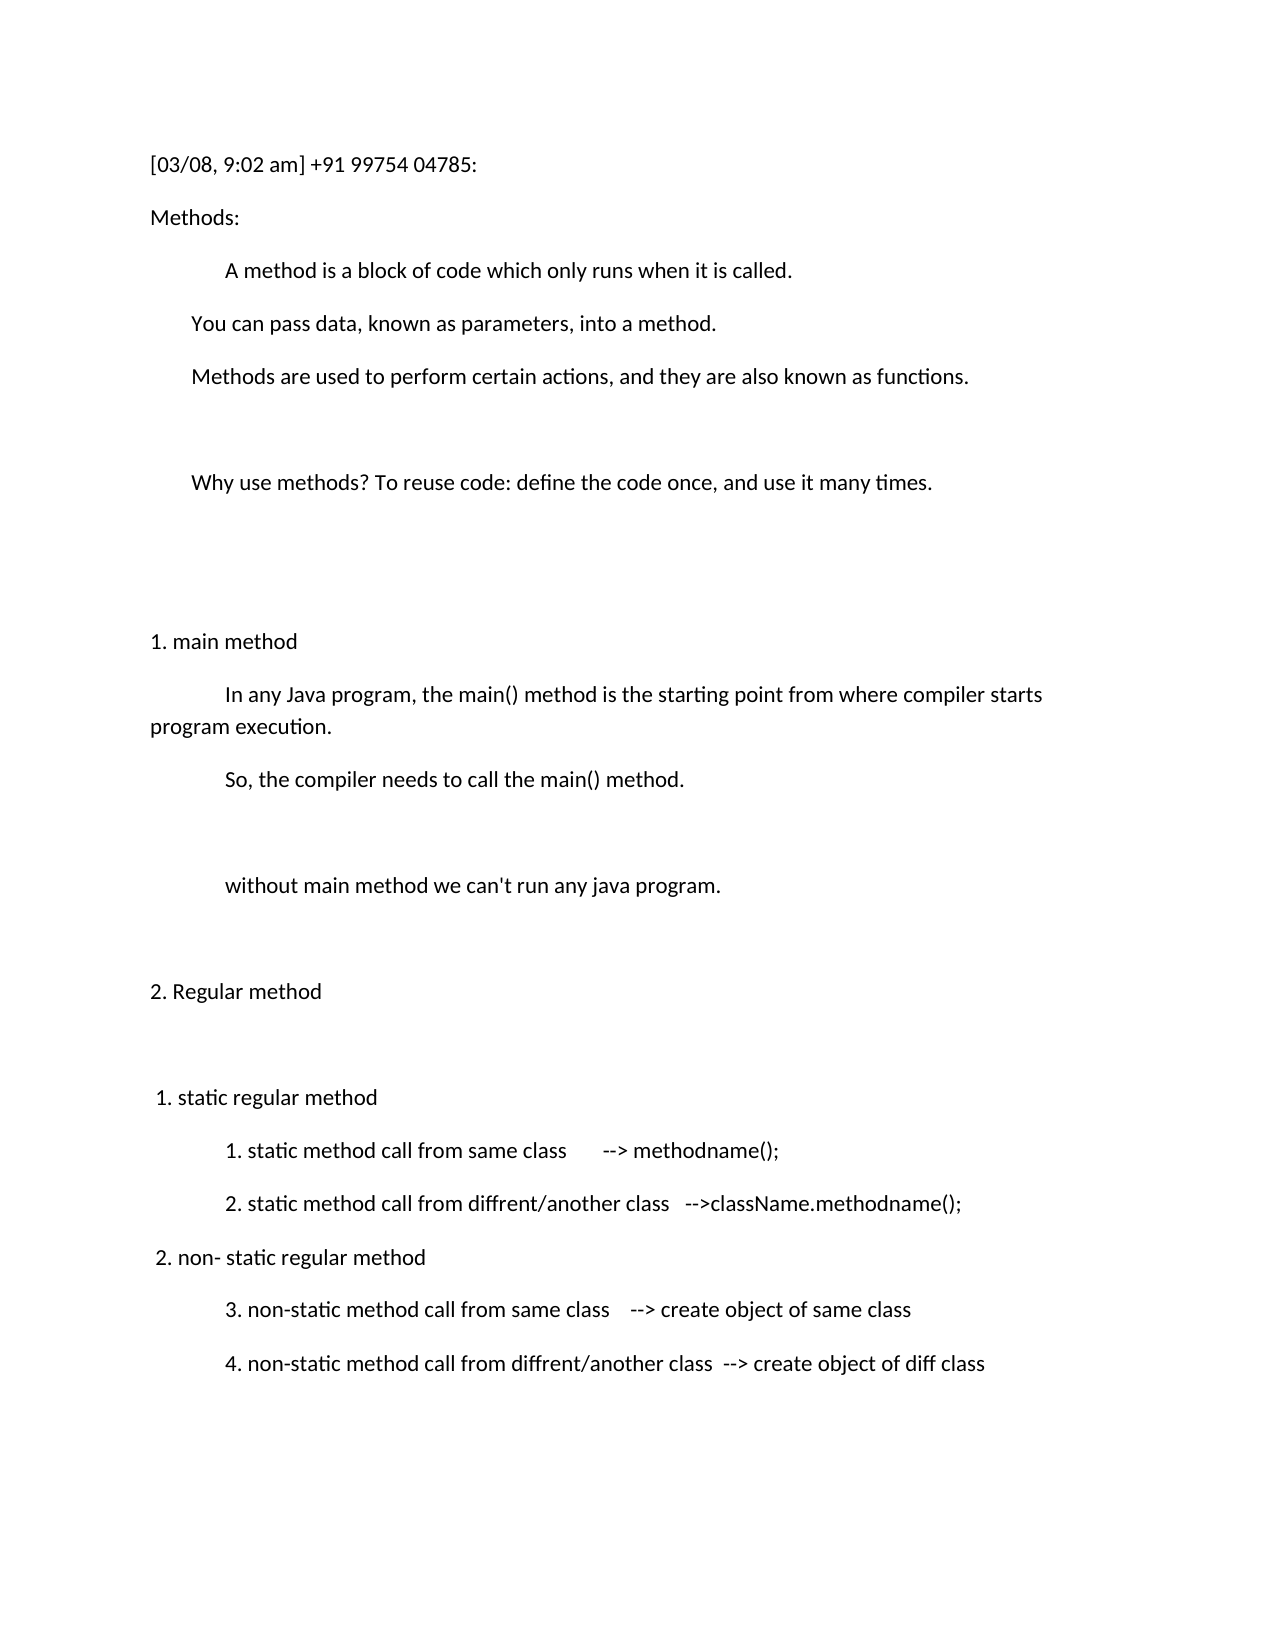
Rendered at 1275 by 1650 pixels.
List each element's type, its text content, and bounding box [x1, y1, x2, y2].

text 3. non-static method call from same class --> create object of same class [150, 1296, 1125, 1324]
text without main method we can't run any java program. [150, 871, 1125, 899]
text 1. static method call from same class --> methodname(); [150, 1137, 1125, 1164]
text 2. non- static regular method [150, 1243, 1125, 1271]
text 2. Regular method [150, 977, 1125, 1006]
text 1. static regular method [150, 1083, 1125, 1112]
text 2. static method call from diffrent/another class -->className.methodname(); [150, 1189, 1125, 1218]
text Methods are used to perform certain actions, and they are also known as functions. [150, 362, 1125, 390]
text 1. main method [150, 627, 1125, 655]
text So, the compiler needs to call the main() method. [150, 765, 1125, 793]
text [03/08, 9:02 am] +91 99754 04785: [150, 150, 1125, 178]
text 4. non-static method call from diffrent/another class --> create object of diff class [150, 1349, 1125, 1377]
text Methods: [150, 203, 1125, 231]
text You can pass data, known as parameters, into a method. [150, 309, 1125, 337]
text A method is a block of code which only runs when it is called. [150, 256, 1125, 284]
text In any Java program, the main() method is the starting point from where compiler starts program execution. [150, 680, 1125, 740]
text Why use methods? To reuse code: define the code once, and use it many times. [150, 468, 1125, 496]
